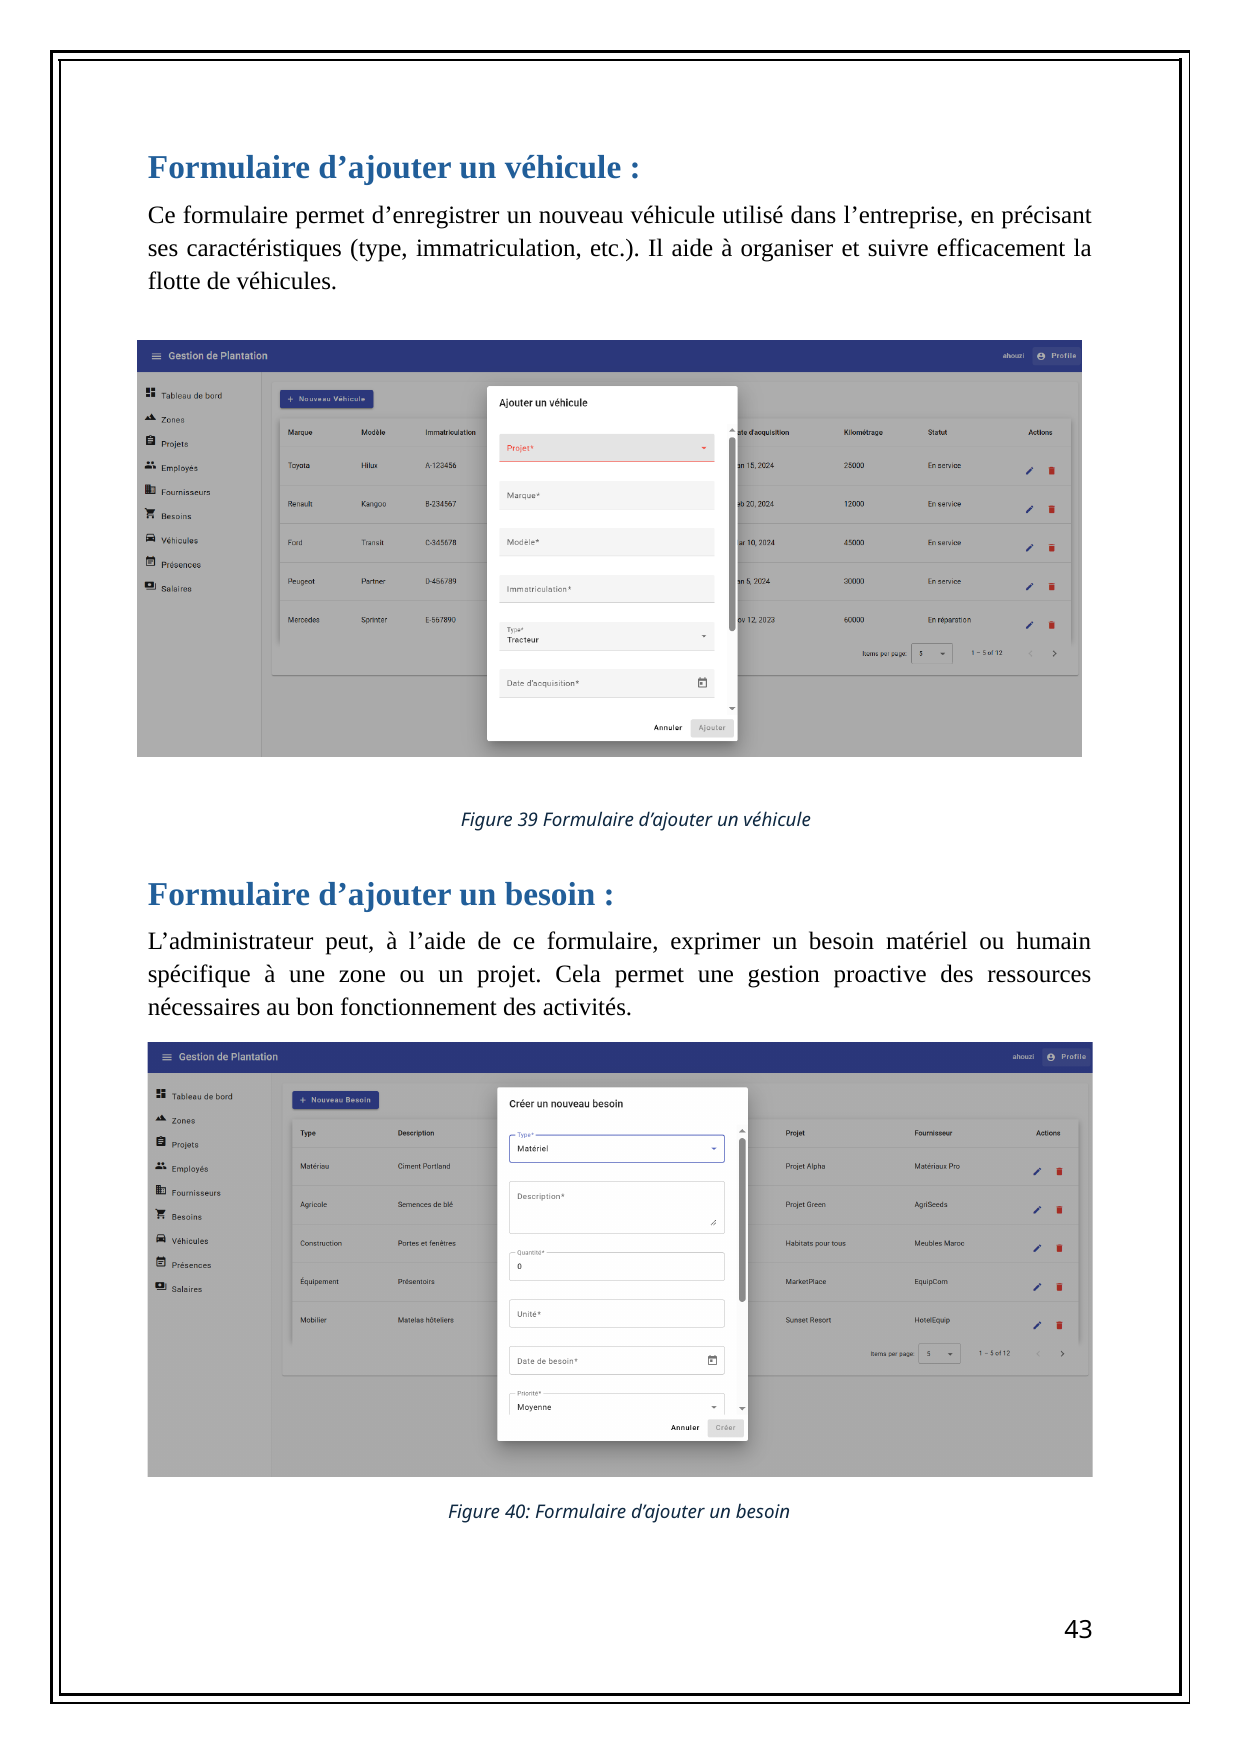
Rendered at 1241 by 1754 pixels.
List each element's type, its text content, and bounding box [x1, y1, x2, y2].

picture [137, 340, 1082, 757]
subtitle Formulaire d’ajouter un besoin : [148, 874, 1093, 912]
subtitle Formulaire d’ajouter un véhicule : [148, 148, 1093, 186]
picture [147, 1042, 1093, 1477]
text Ce formulaire permet d’enregistrer un nouveau véhicule utilisé dans l’entreprise, en précisant ses caractéristiques (type, immatriculation, etc.). Il aide à organiser et suivre efficacement la flotte de véhicules. [148, 200, 1093, 295]
text L’administrateur peut, à l’aide de ce formulaire, exprimer un besoin matériel ou humain spécifique à une zone ou un projet. Cela permet une gestion proactive des ressources nécessaires au bon fonctionnement des activités. [148, 926, 1093, 1021]
